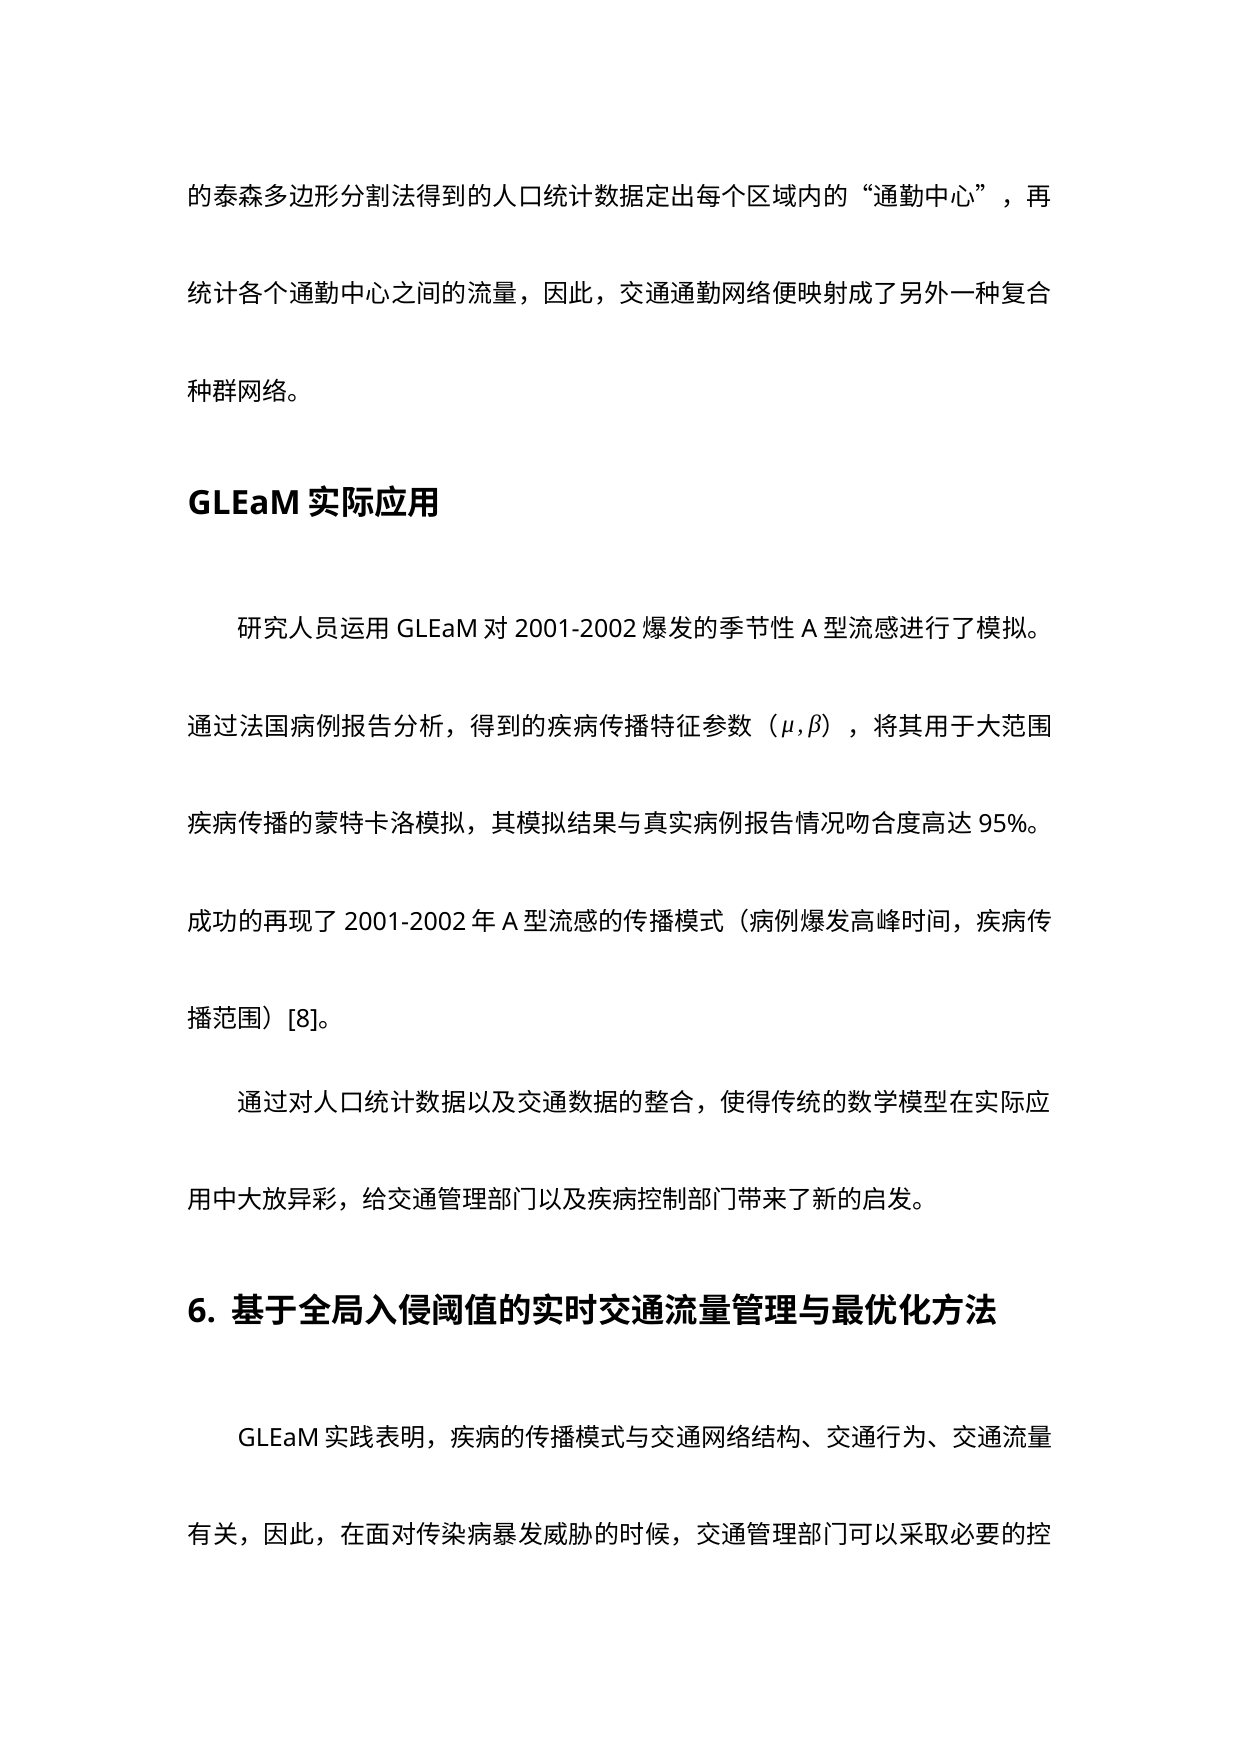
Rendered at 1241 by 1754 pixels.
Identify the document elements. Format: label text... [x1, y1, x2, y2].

text 研究人员运用GLEaM对2001-2002爆发的季节性A型流感进行了模拟。通过法国病例报告分析，得到的疾病传播特征参数（），将其用于大范围疾病传播的蒙特卡洛模拟，其模拟结果与真实病例报告情况吻合度高达95%。成功的再现了2001-2002年A型流感的传播模式（病例爆发高峰时间，疾病传播范围）[8]。 [187, 594, 1053, 1049]
subtitle 基于全局入侵阈值的实时交通流量管理与最优化方法 [187, 1275, 1053, 1340]
subtitle GLEaM实际应用 [187, 467, 1053, 532]
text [187, 1403, 1053, 1565]
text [187, 162, 1053, 422]
text 通过对人口统计数据以及交通数据的整合，使得传统的数学模型在实际应用中大放异彩，给交通管理部门以及疾病控制部门带来了新的启发。 [187, 1068, 1053, 1230]
